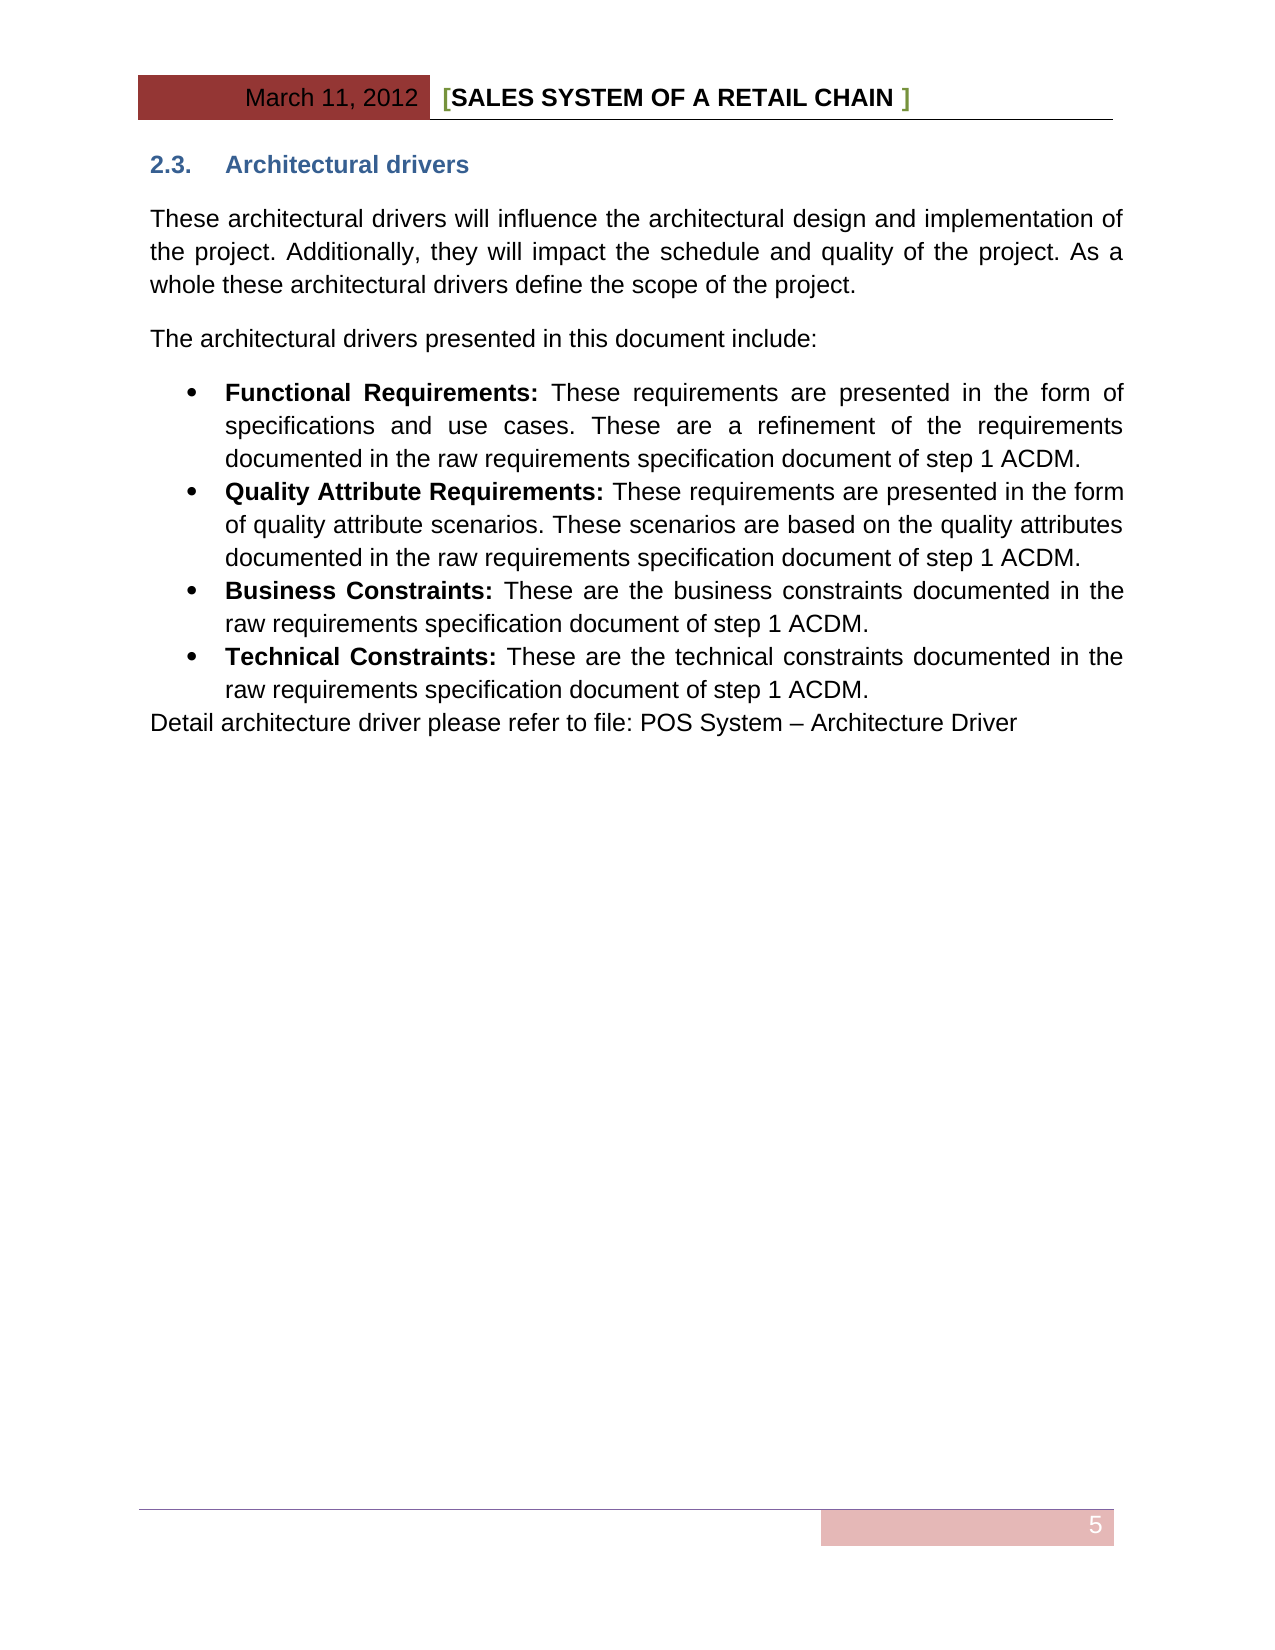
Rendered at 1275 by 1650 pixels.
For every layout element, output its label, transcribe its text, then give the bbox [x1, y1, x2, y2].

text These architectural drivers will influence the architectural design and implementation of the project. Additionally, they will impact the schedule and quality of the project. As a whole these architectural drivers define the scope of the project. [150, 204, 1125, 298]
list Business Constraints: These are the business constraints documented in the raw requirements specification document of step 1 ACDM. [187, 576, 1125, 638]
list Quality Attribute Requirements: These requirements are presented in the form of quality attribute scenarios. These scenarios are based on the quality attributes documented in the raw requirements specification document of step 1 ACDM. [187, 477, 1125, 572]
list Functional Requirements: These requirements are presented in the form of specifications and use cases. These are a refinement of the requirements documented in the raw requirements specification document of step 1 ACDM. [187, 377, 1125, 472]
text Detail architecture driver please refer to file: POS System – Architecture Driver [150, 708, 1125, 737]
subtitle Architectural drivers [150, 150, 1125, 179]
list Technical Constraints: These are the technical constraints documented in the raw requirements specification document of step 1 ACDM. [187, 642, 1125, 704]
text The architectural drivers presented in this document include: [150, 324, 1125, 352]
